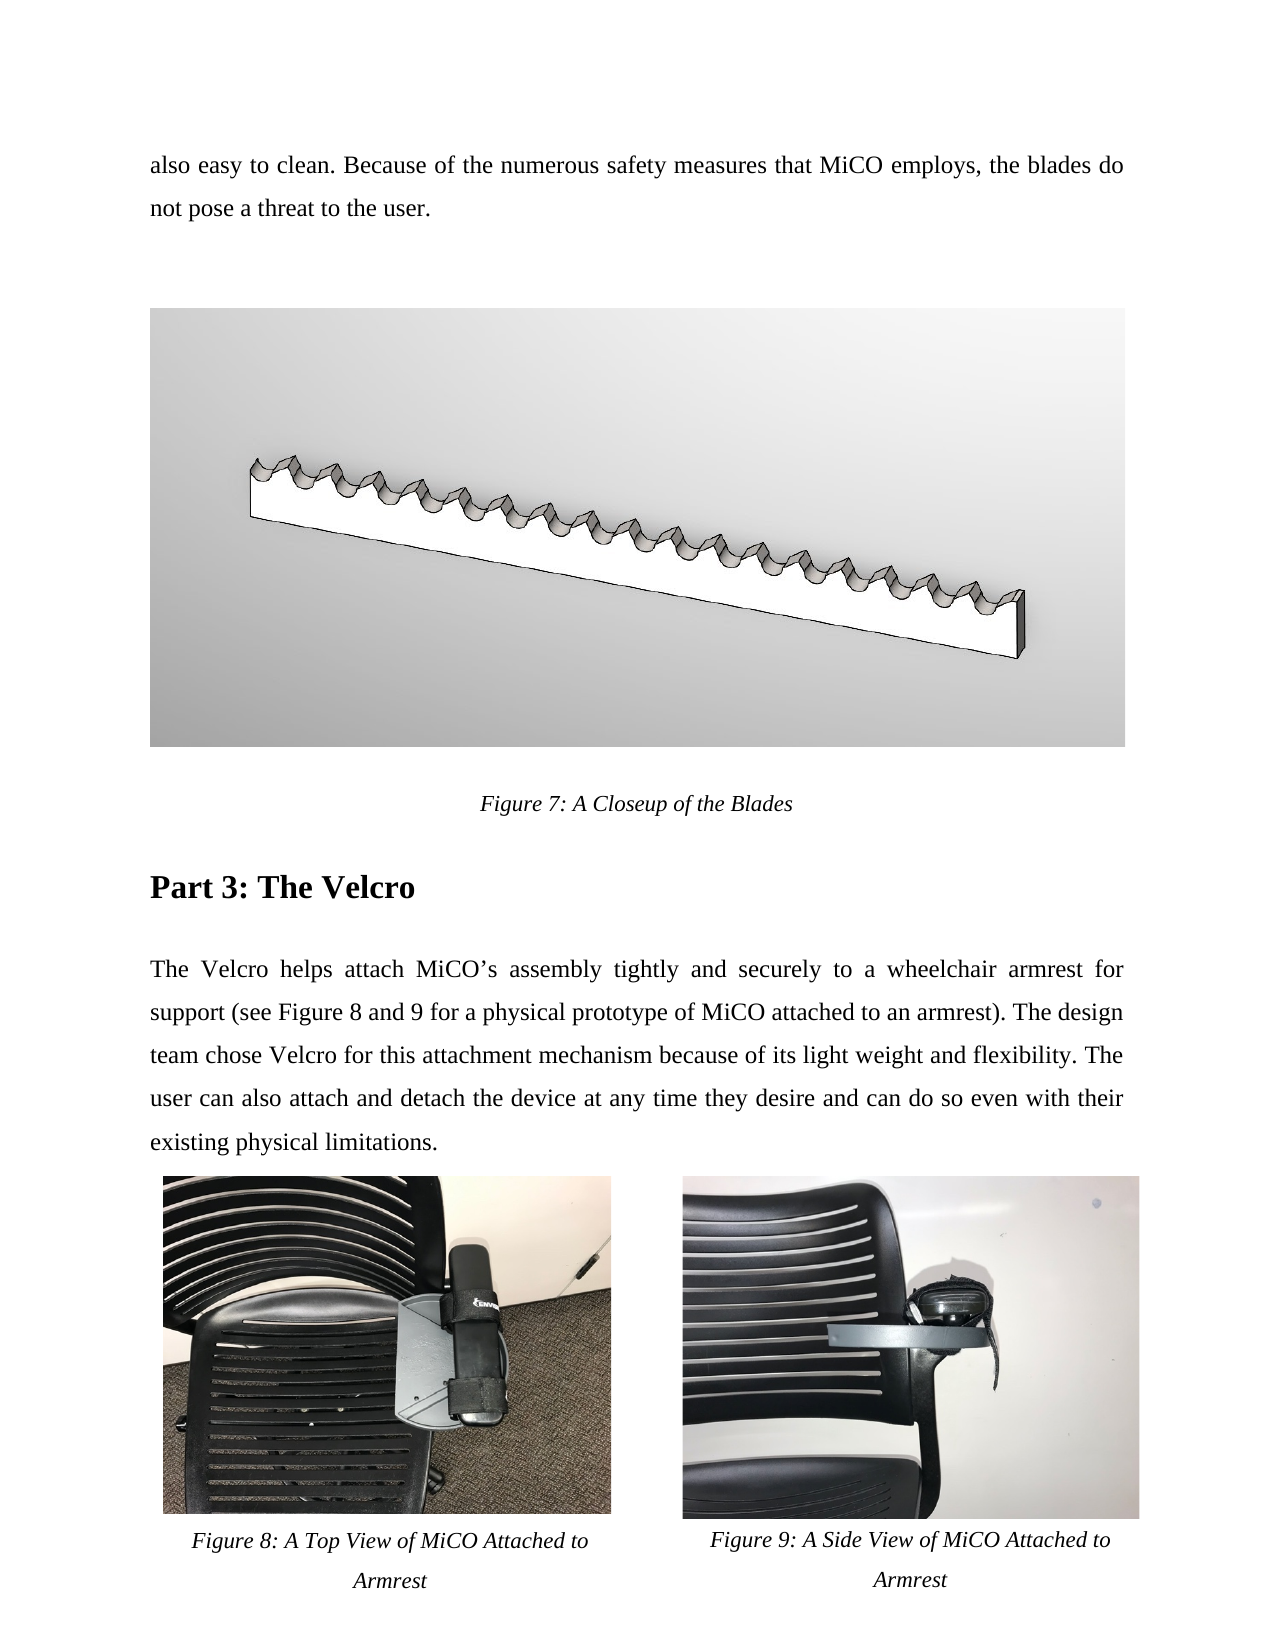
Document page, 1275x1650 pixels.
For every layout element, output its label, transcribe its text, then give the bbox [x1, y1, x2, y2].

picture [150, 308, 1125, 747]
picture [163, 1176, 612, 1514]
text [150, 150, 1125, 222]
picture [682, 1176, 1140, 1519]
subtitle Part 3: The Velcro [150, 867, 1125, 906]
text The Velcro helps attach MiCO’s assembly tightly and securely to a wheelchair armrest for support (see Figure 8 and 9 for a physical prototype of MiCO attached to an armrest). The design team chose Velcro for this attachment mechanism because of its light weight and flexibility. The user can also attach and detach the device at any time they desire and can do so even with their existing physical limitations. [150, 954, 1125, 1155]
text Figure 7: A Closeup of the Blades [150, 791, 1125, 817]
